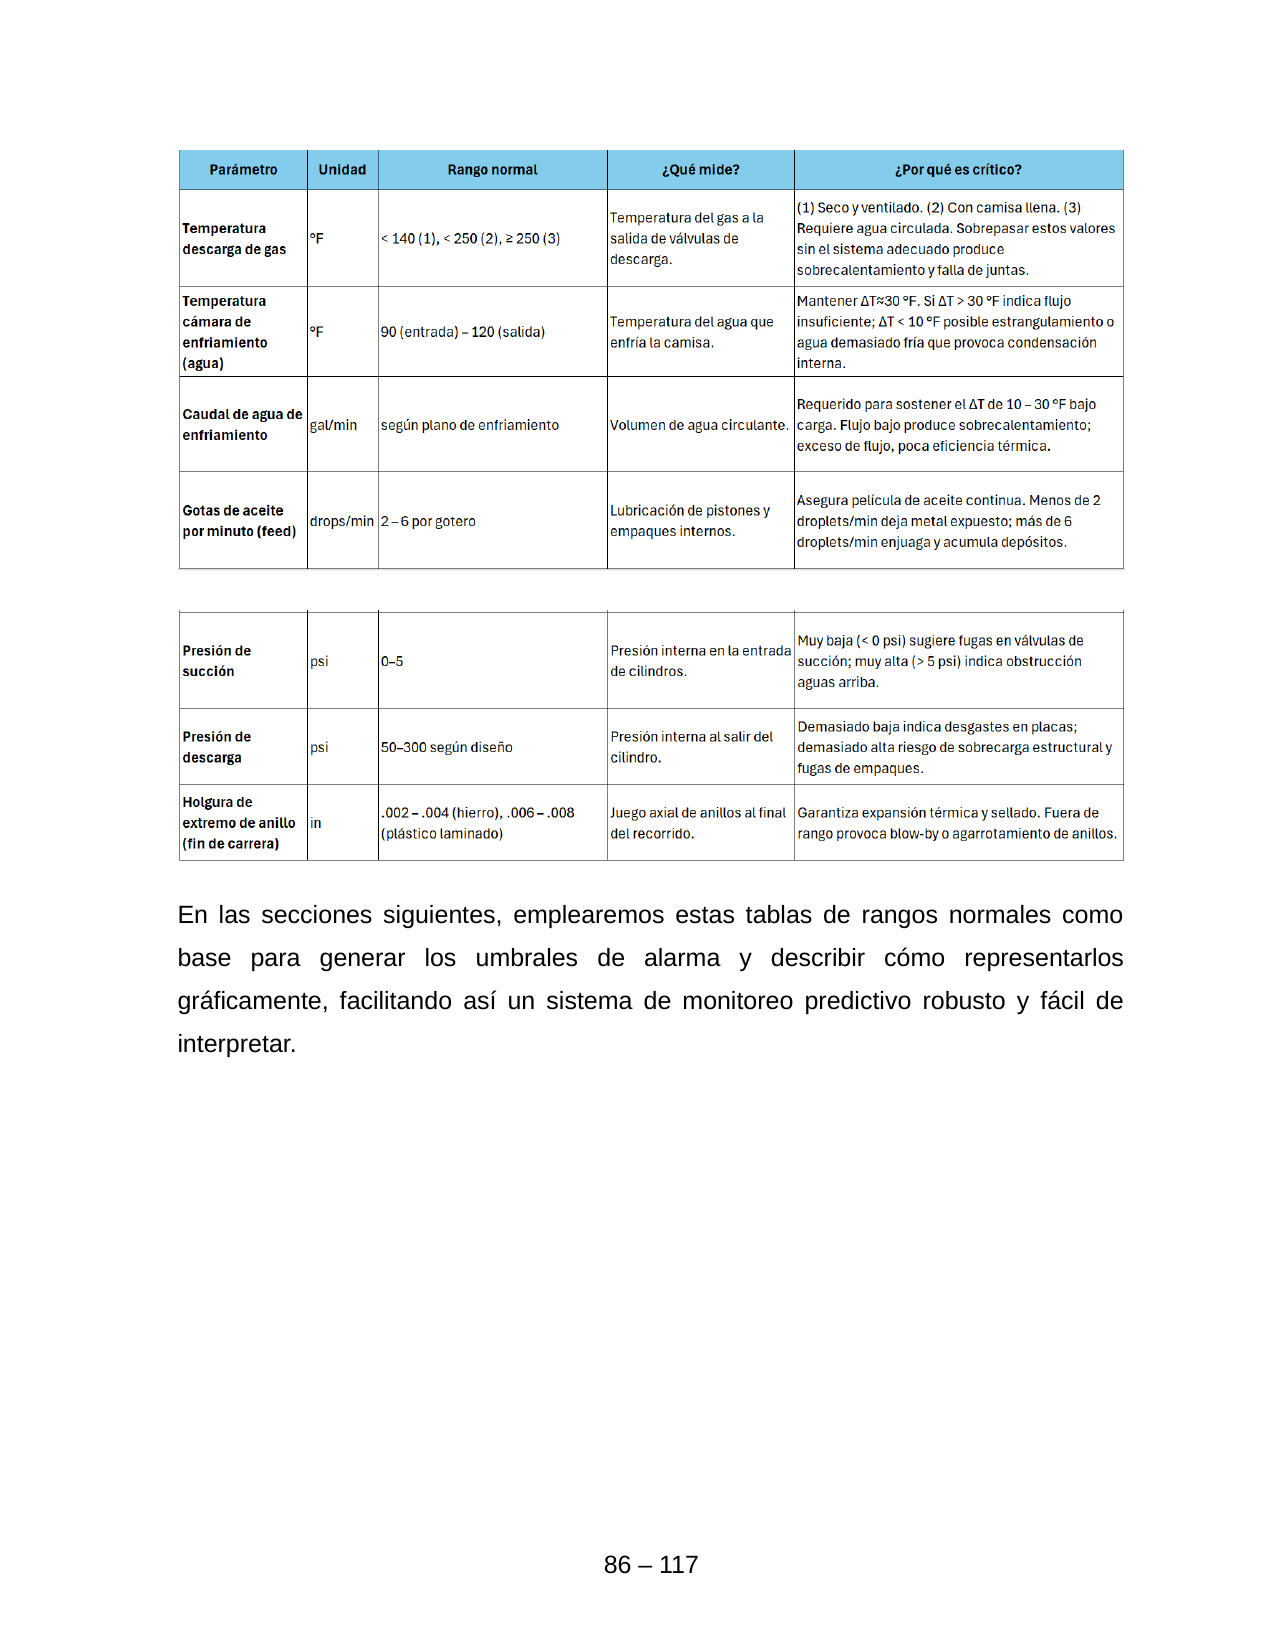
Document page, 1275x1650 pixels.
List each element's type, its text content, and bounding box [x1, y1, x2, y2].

picture [177, 150, 1126, 571]
picture [177, 610, 1126, 861]
text En las secciones siguientes, emplearemos estas tablas de rangos normales como base para generar los umbrales de alarma y describir cómo representarlos gráficamente, facilitando así un sistema de monitoreo predictivo robusto y fácil de interpretar. [177, 900, 1125, 1058]
